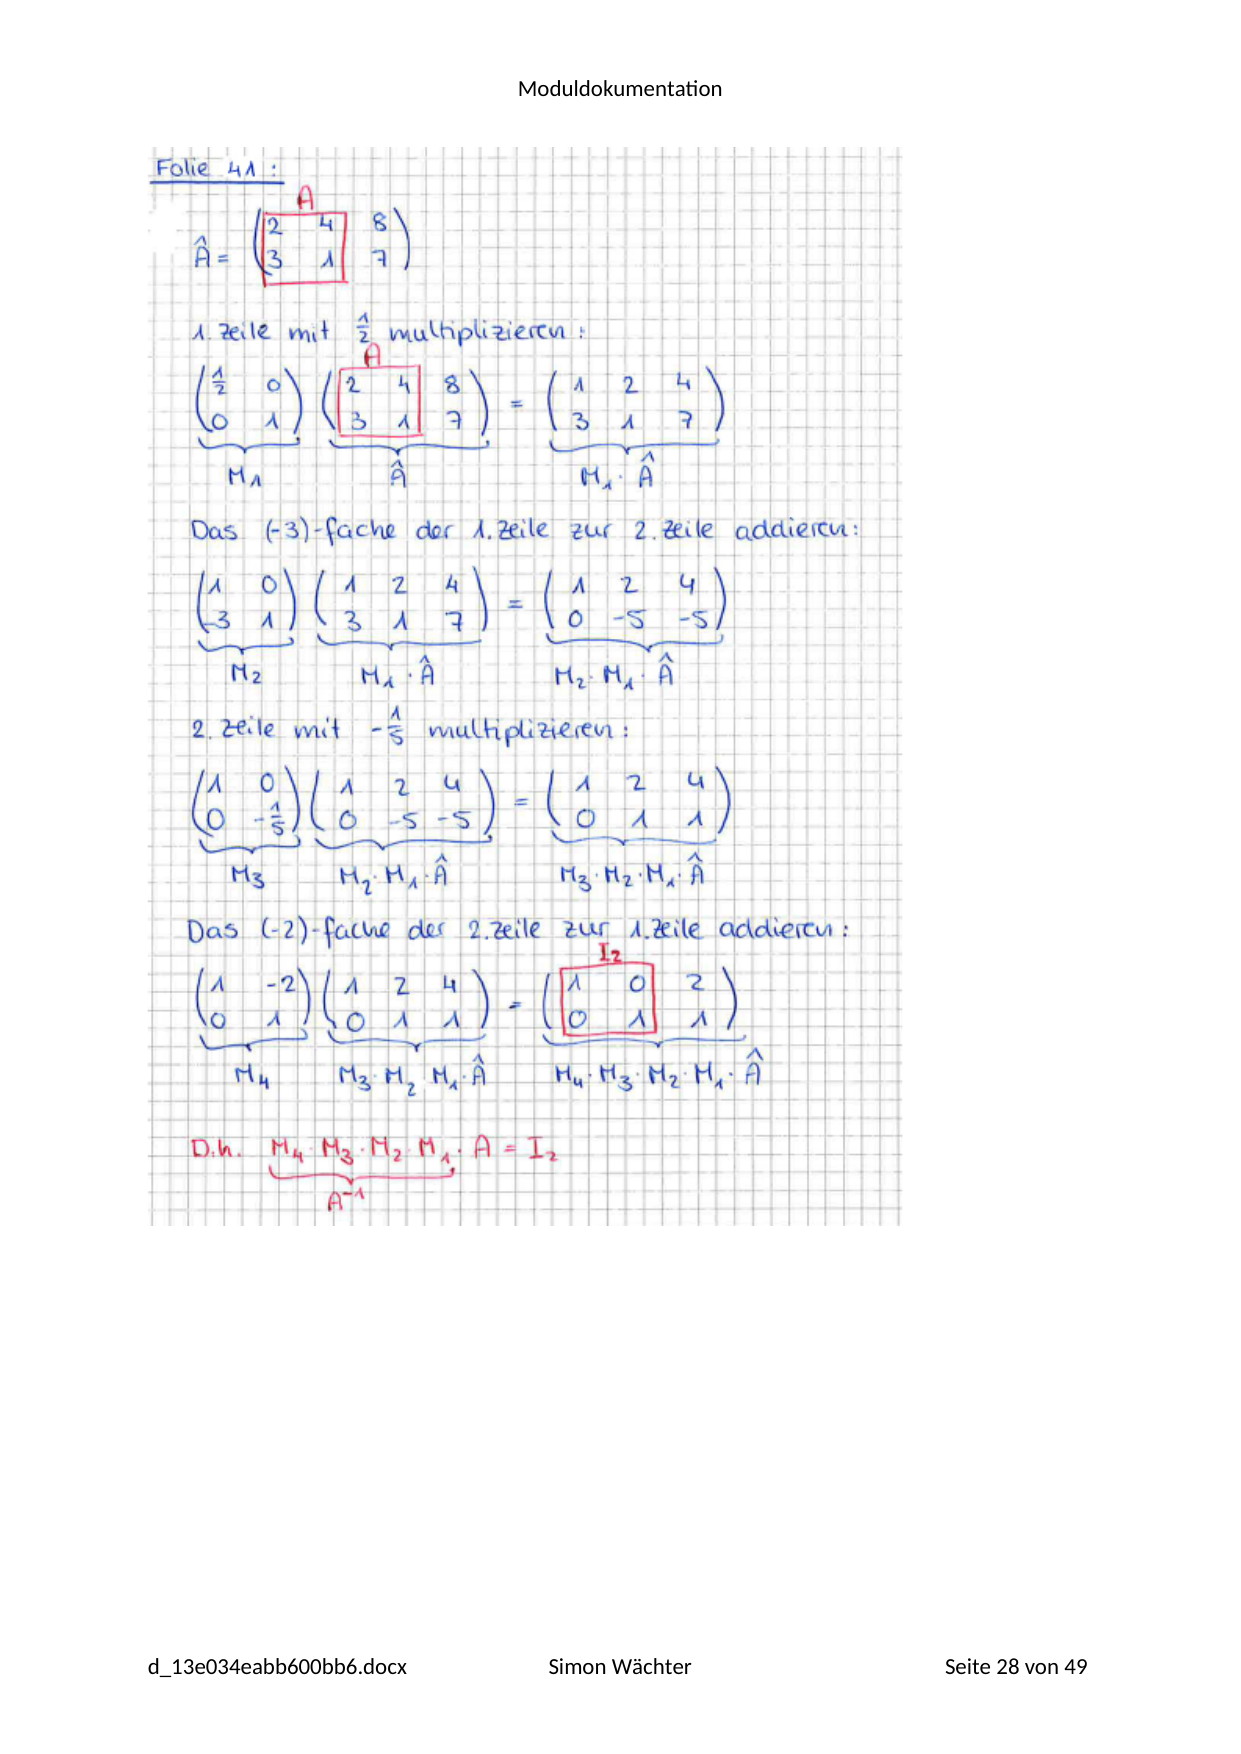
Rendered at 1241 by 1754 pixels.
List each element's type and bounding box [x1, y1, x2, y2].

picture [147, 147, 903, 1226]
